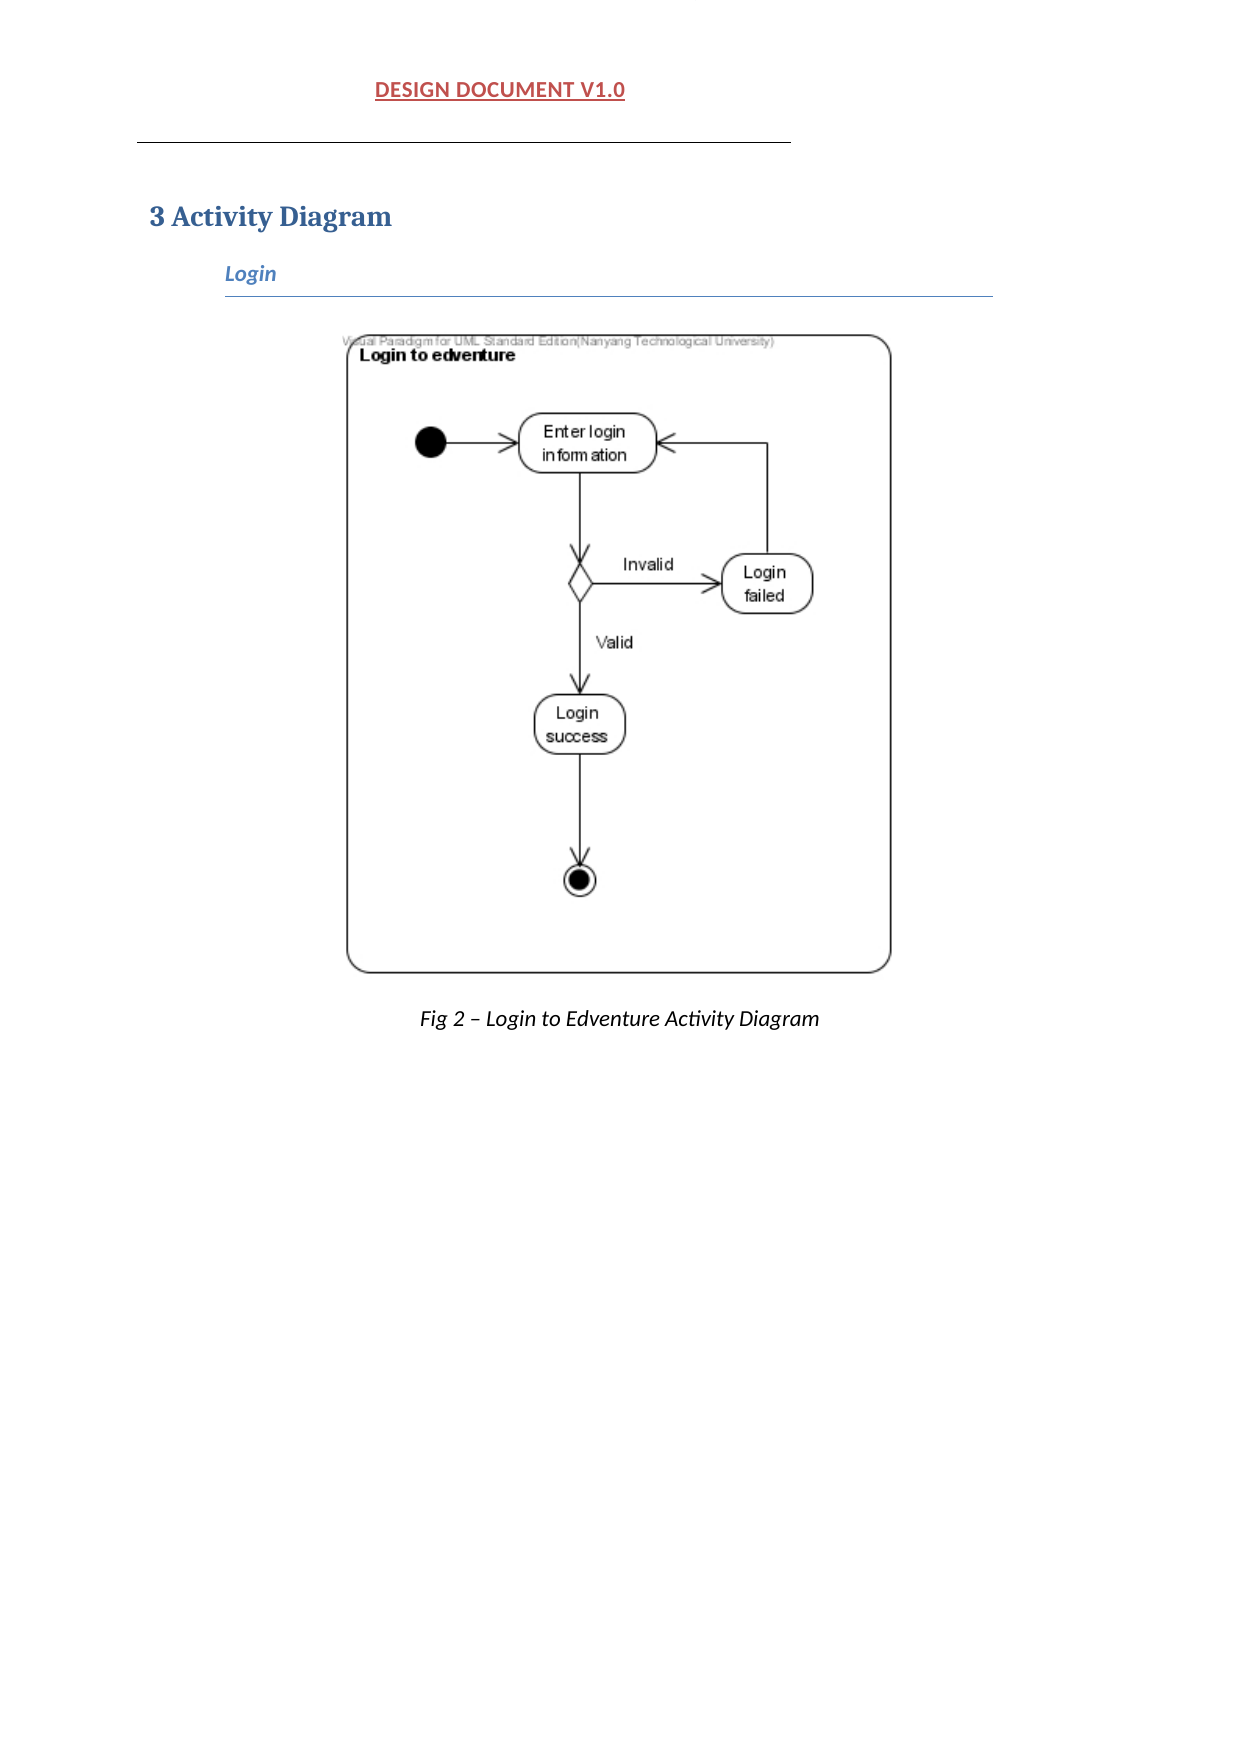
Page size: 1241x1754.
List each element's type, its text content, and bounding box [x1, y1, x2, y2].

text Fig 2 – Login to Edventure Activity Diagram [150, 1004, 1090, 1033]
picture [342, 330, 898, 980]
subtitle 3 Activity Diagram [150, 200, 1090, 233]
text Login [225, 259, 993, 296]
